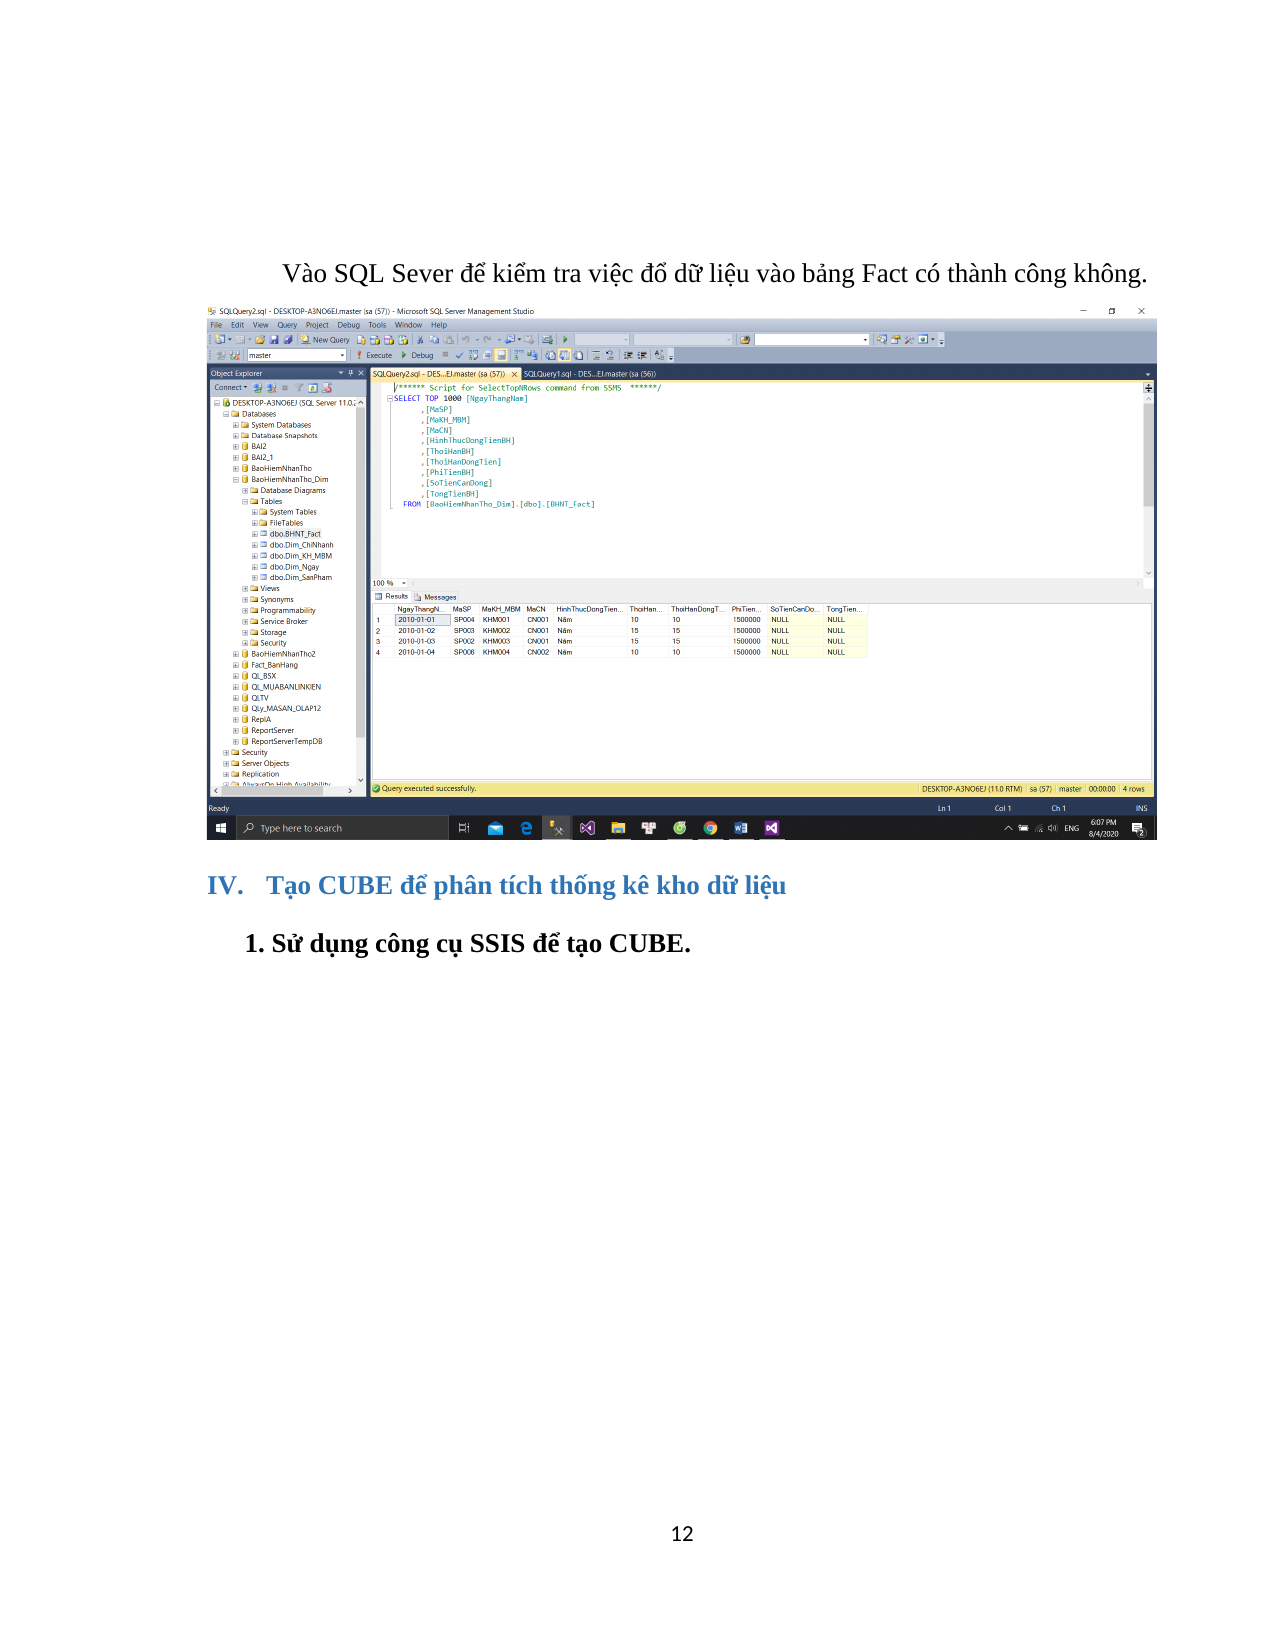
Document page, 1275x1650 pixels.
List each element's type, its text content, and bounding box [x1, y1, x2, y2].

subtitle 1. Sử dụng công cụ SSIS để tạo CUBE. [244, 927, 1157, 959]
text Vào SQL Sever để kiểm tra việc đổ dữ liệu vào bảng Fact có thành công không. [207, 257, 1157, 288]
picture [206, 304, 1157, 840]
subtitle Tạo CUBE để phân tích thống kê kho dữ liệu [207, 840, 1157, 900]
